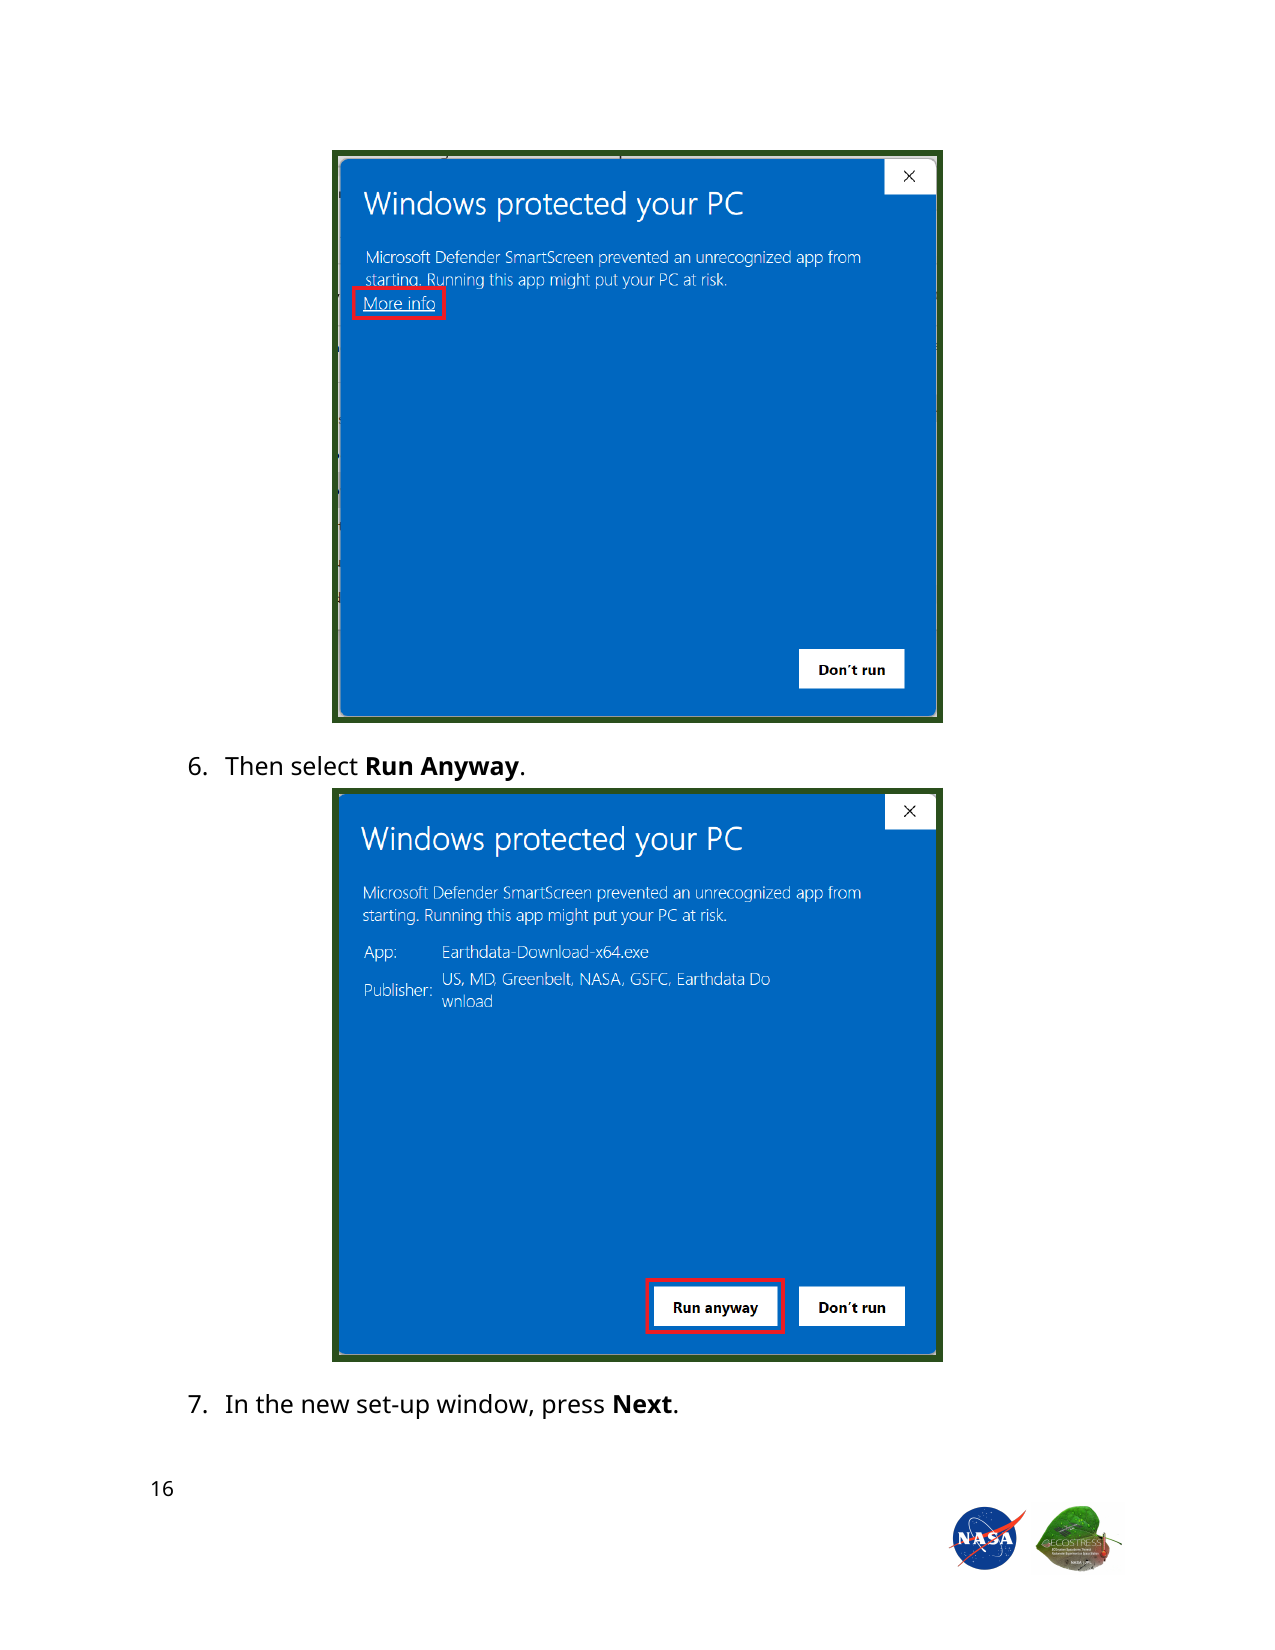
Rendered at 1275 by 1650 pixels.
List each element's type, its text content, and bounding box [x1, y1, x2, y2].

picture [339, 794, 936, 1355]
list Then select Run Anyway. [187, 748, 1125, 783]
picture [338, 156, 937, 717]
list In the new set-up window, press Next. [187, 1387, 1125, 1421]
picture [946, 1502, 1125, 1575]
